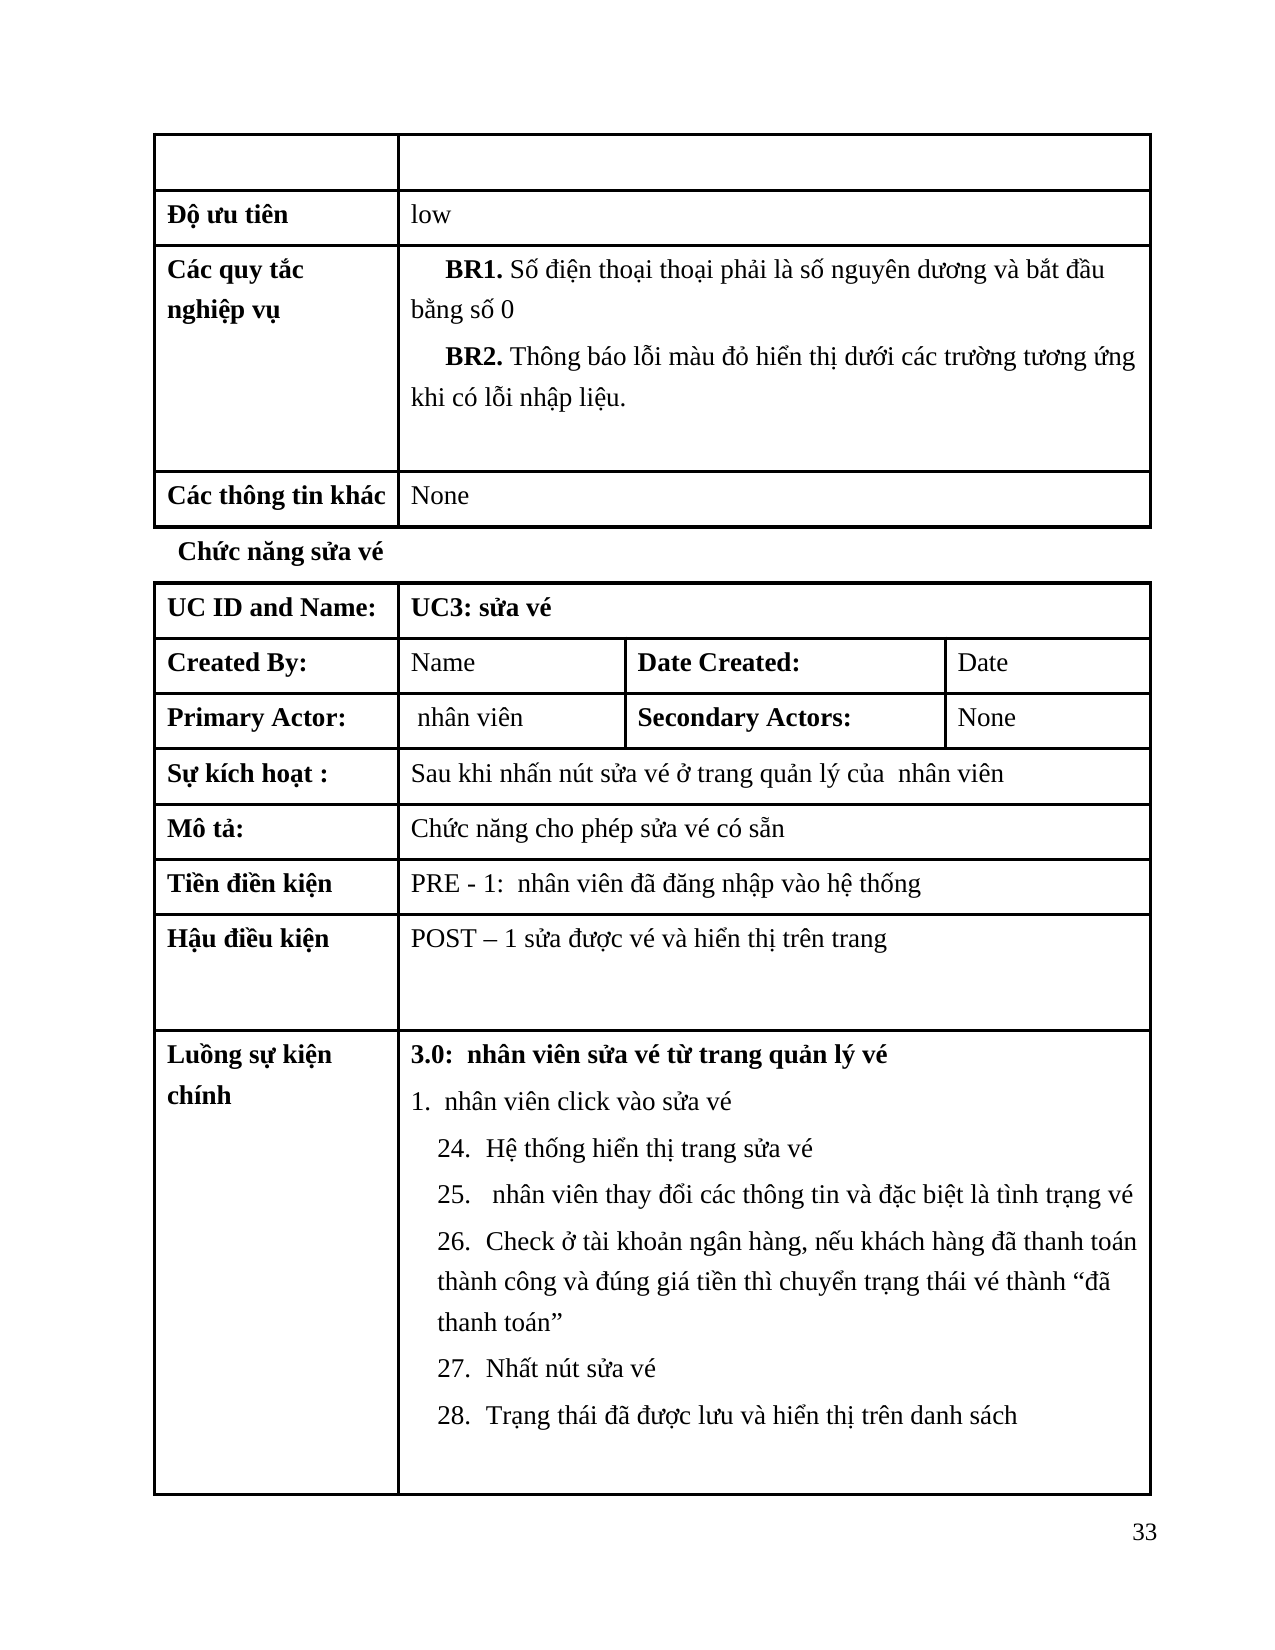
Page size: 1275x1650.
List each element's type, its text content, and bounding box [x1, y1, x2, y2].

table_header UC3: sửa vé [400, 585, 1149, 637]
table_cell POST – 1 sửa được vé và hiển thị trên trang [400, 916, 1149, 1029]
table_cell Độ ưu tiên [156, 192, 397, 244]
table_cell Name [400, 640, 624, 692]
table_header UC ID and Name: [156, 585, 397, 637]
table_cell Mô tả: [156, 806, 397, 858]
table_cell low [400, 192, 1149, 244]
table_cell Các quy tắc nghiệp vụ [156, 247, 397, 470]
table_cell None [400, 473, 1149, 525]
table_cell Các thông tin khác [156, 473, 397, 525]
table_cell Sau khi nhấn nút sửa vé ở trang quản lý của nhân viên [400, 750, 1149, 803]
table_cell Primary Actor: [156, 695, 397, 747]
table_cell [156, 136, 397, 188]
table_cell  BR1. Số điện thoại thoại phải là số nguyên dương và bắt đầu bằng số 0  BR2. Thông báo lỗi màu đỏ hiển thị dưới các trường tương ứng khi có lỗi nhập liệu. [400, 247, 1149, 470]
table_cell Luồng sự kiện chính [156, 1032, 397, 1493]
table_cell 3.0: nhân viên sửa vé từ trang quản lý vé 1. nhân viên click vào sửa vé Hệ thống hiển thị trang sửa vé nhân viên thay đổi các thông tin và đặc biệt là tình trạng vé Check ở tài khoản ngân hàng, nếu khách hàng đã thanh toán thành công và đúng giá tiền thì chuyển trạng thái vé thành “đã thanh toán” Nhất nút sửa vé Trạng thái đã được lưu và hiển thị trên danh sách [400, 1032, 1149, 1493]
table_cell None [947, 695, 1149, 747]
table_cell Date Created: [627, 640, 944, 692]
table_cell PRE - 1: nhân viên đã đăng nhập vào hệ thống [400, 861, 1149, 913]
table_cell Sự kích hoạt : [156, 750, 397, 803]
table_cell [400, 136, 1149, 188]
text Chức năng sửa vé [177, 535, 1157, 566]
table_cell Hậu điều kiện [156, 916, 397, 1029]
table_cell nhân viên [400, 695, 624, 747]
table_cell Date [947, 640, 1149, 692]
table_cell Created By: [156, 640, 397, 692]
table_cell Secondary Actors: [627, 695, 944, 747]
table_cell Chức năng cho phép sửa vé có sẵn [400, 806, 1149, 858]
table_cell Tiền điền kiện [156, 861, 397, 913]
